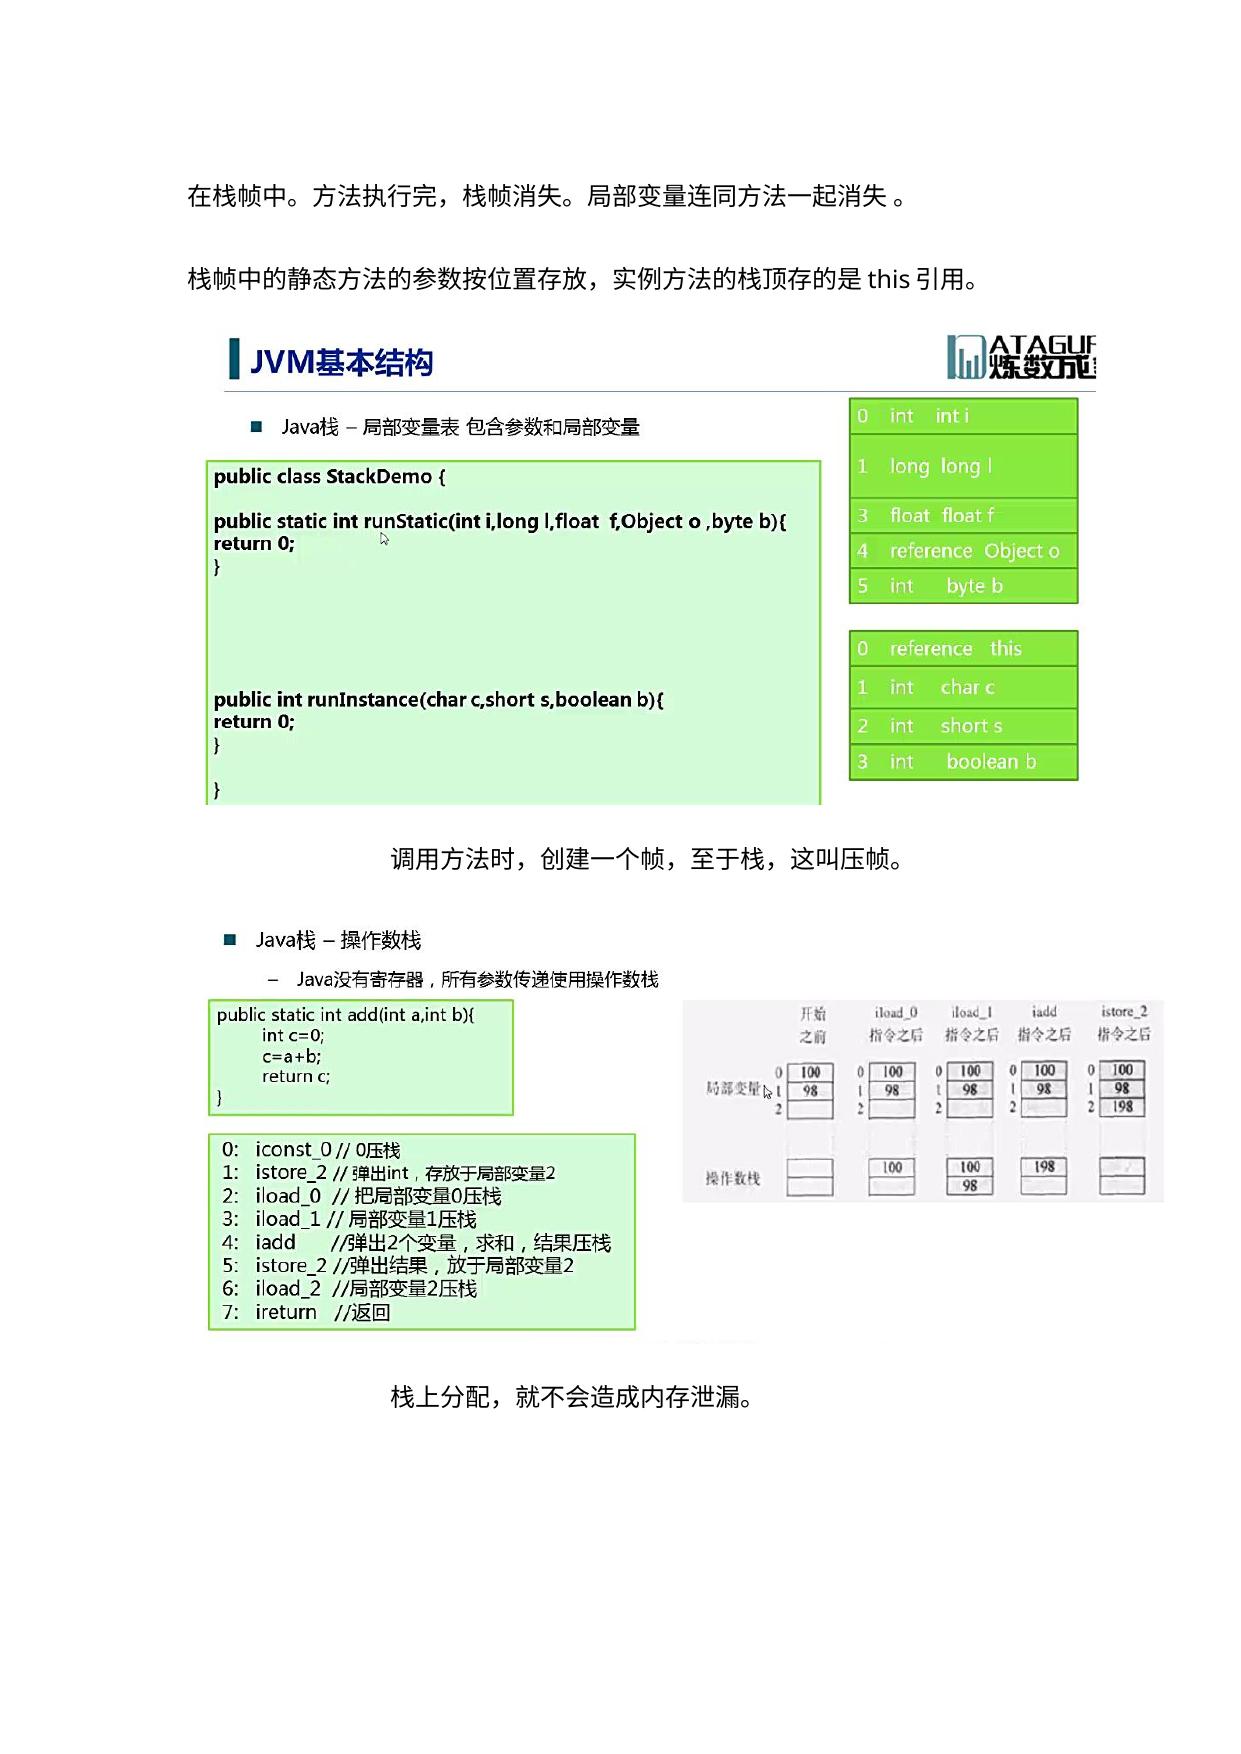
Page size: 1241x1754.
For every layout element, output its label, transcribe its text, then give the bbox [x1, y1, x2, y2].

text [187, 162, 1053, 227]
text 栈上分配，就不会造成内存泄漏。 [341, 1378, 1053, 1414]
picture [187, 914, 1167, 1344]
text 调用方法时，创建一个帧，至于栈，这叫压帧。 [341, 839, 1053, 875]
picture [190, 328, 1097, 805]
text 栈帧中的静态方法的参数按位置存放，实例方法的栈顶存的是this引用。 [187, 245, 1053, 310]
